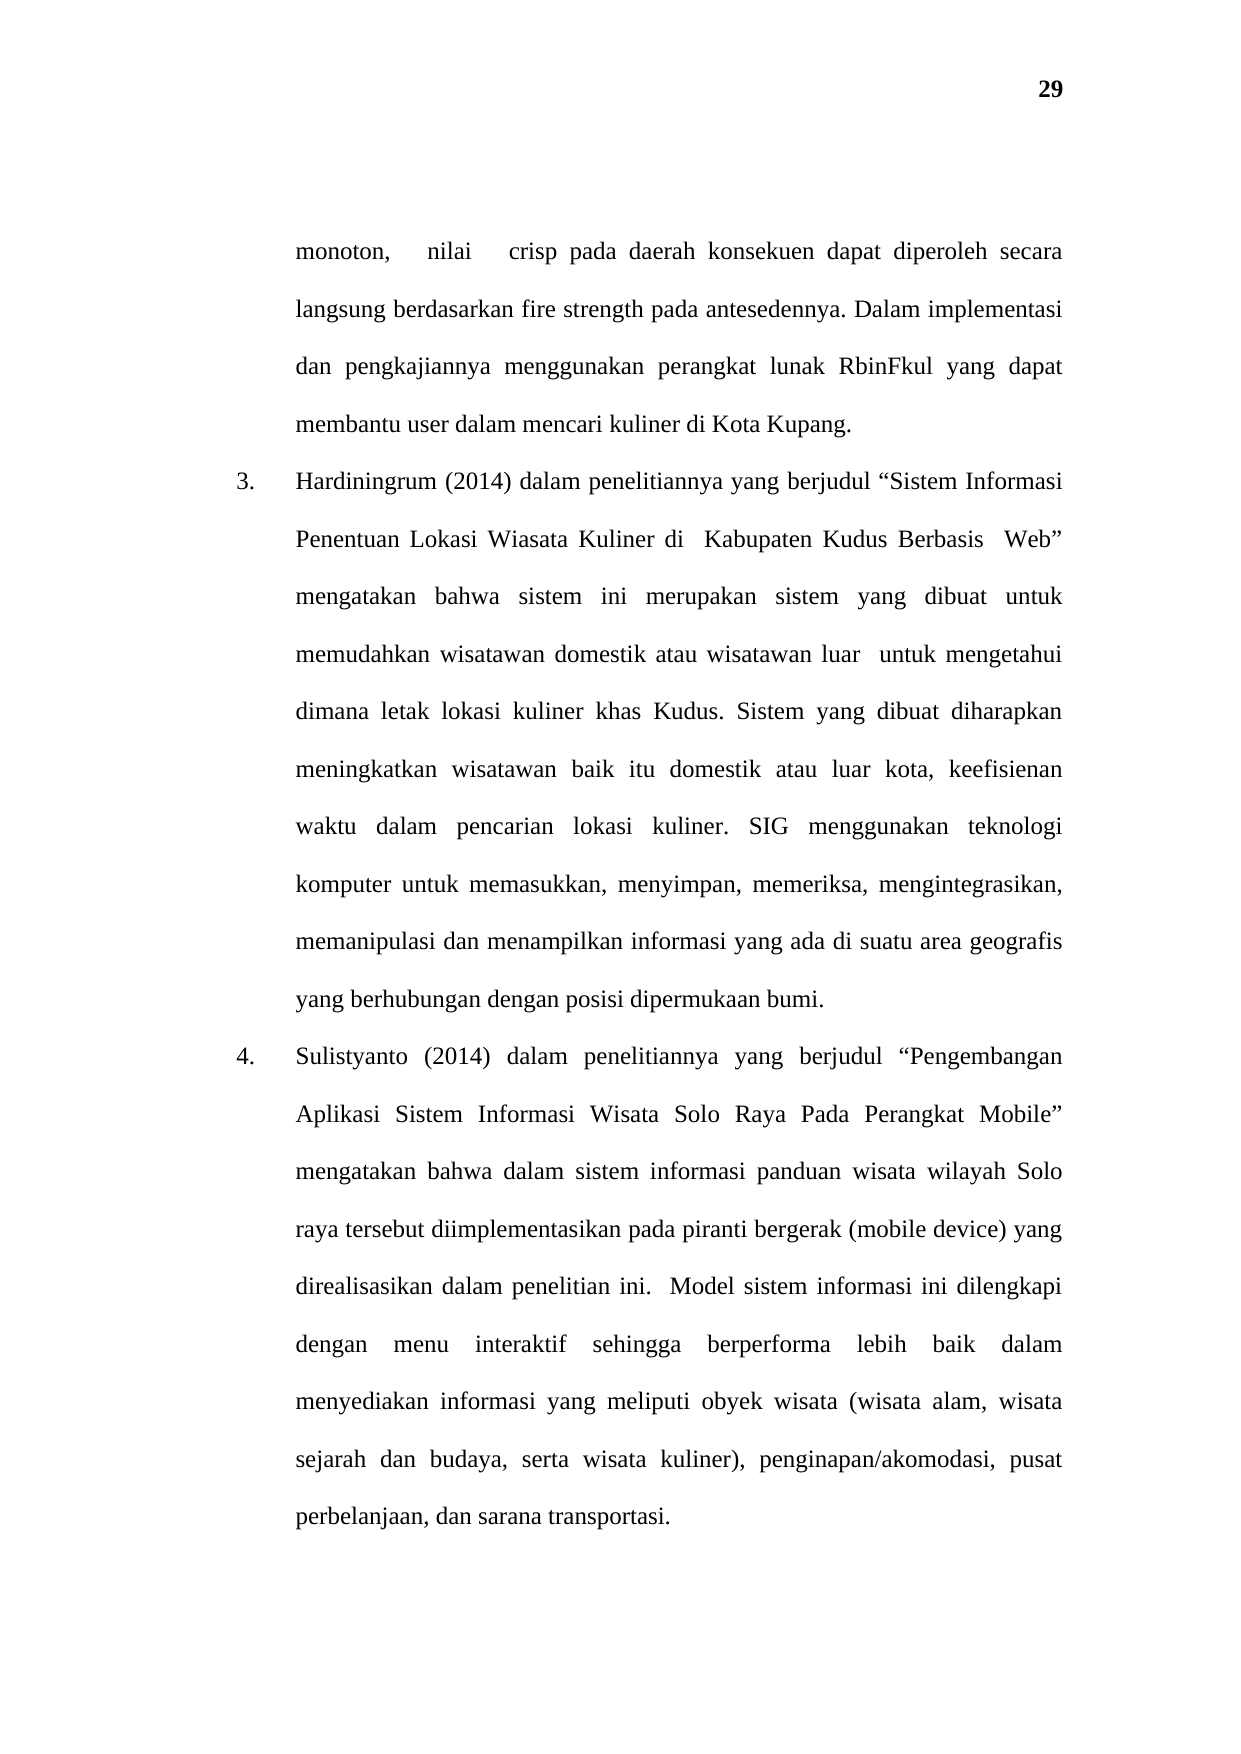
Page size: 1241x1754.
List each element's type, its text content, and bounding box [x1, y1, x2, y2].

list Hardiningrum (2014) dalam penelitiannya yang berjudul “Sistem Informasi Penentuan Lokasi Wiasata Kuliner di Kabupaten Kudus Berbasis Web” mengatakan bahwa sistem ini merupakan sistem yang dibuat untuk memudahkan wisatawan domestik atau wisatawan luar untuk mengetahui dimana letak lokasi kuliner khas Kudus. Sistem yang dibuat diharapkan meningkatkan wisatawan baik itu domestik atau luar kota, keefisienan waktu dalam pencarian lokasi kuliner. SIG menggunakan teknologi komputer untuk memasukkan, menyimpan, memeriksa, mengintegrasikan, memanipulasi dan menampilkan informasi yang ada di suatu area geografis yang berhubungan dengan posisi dipermukaan bumi. [236, 466, 1063, 1012]
list Sulistyanto (2014) dalam penelitiannya yang berjudul “Pengembangan Aplikasi Sistem Informasi Wisata Solo Raya Pada Perangkat Mobile” mengatakan bahwa dalam sistem informasi panduan wisata wilayah Solo raya tersebut diimplementasikan pada piranti bergerak (mobile device) yang direalisasikan dalam penelitian ini. Model sistem informasi ini dilengkapi dengan menu interaktif sehingga berperforma lebih baik dalam menyediakan informasi yang meliputi obyek wisata (wisata alam, wisata sejarah dan budaya, serta wisata kuliner), penginapan/akomodasi, pusat perbelanjaan, dan sarana transportasi. [236, 1041, 1063, 1530]
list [236, 236, 1063, 437]
